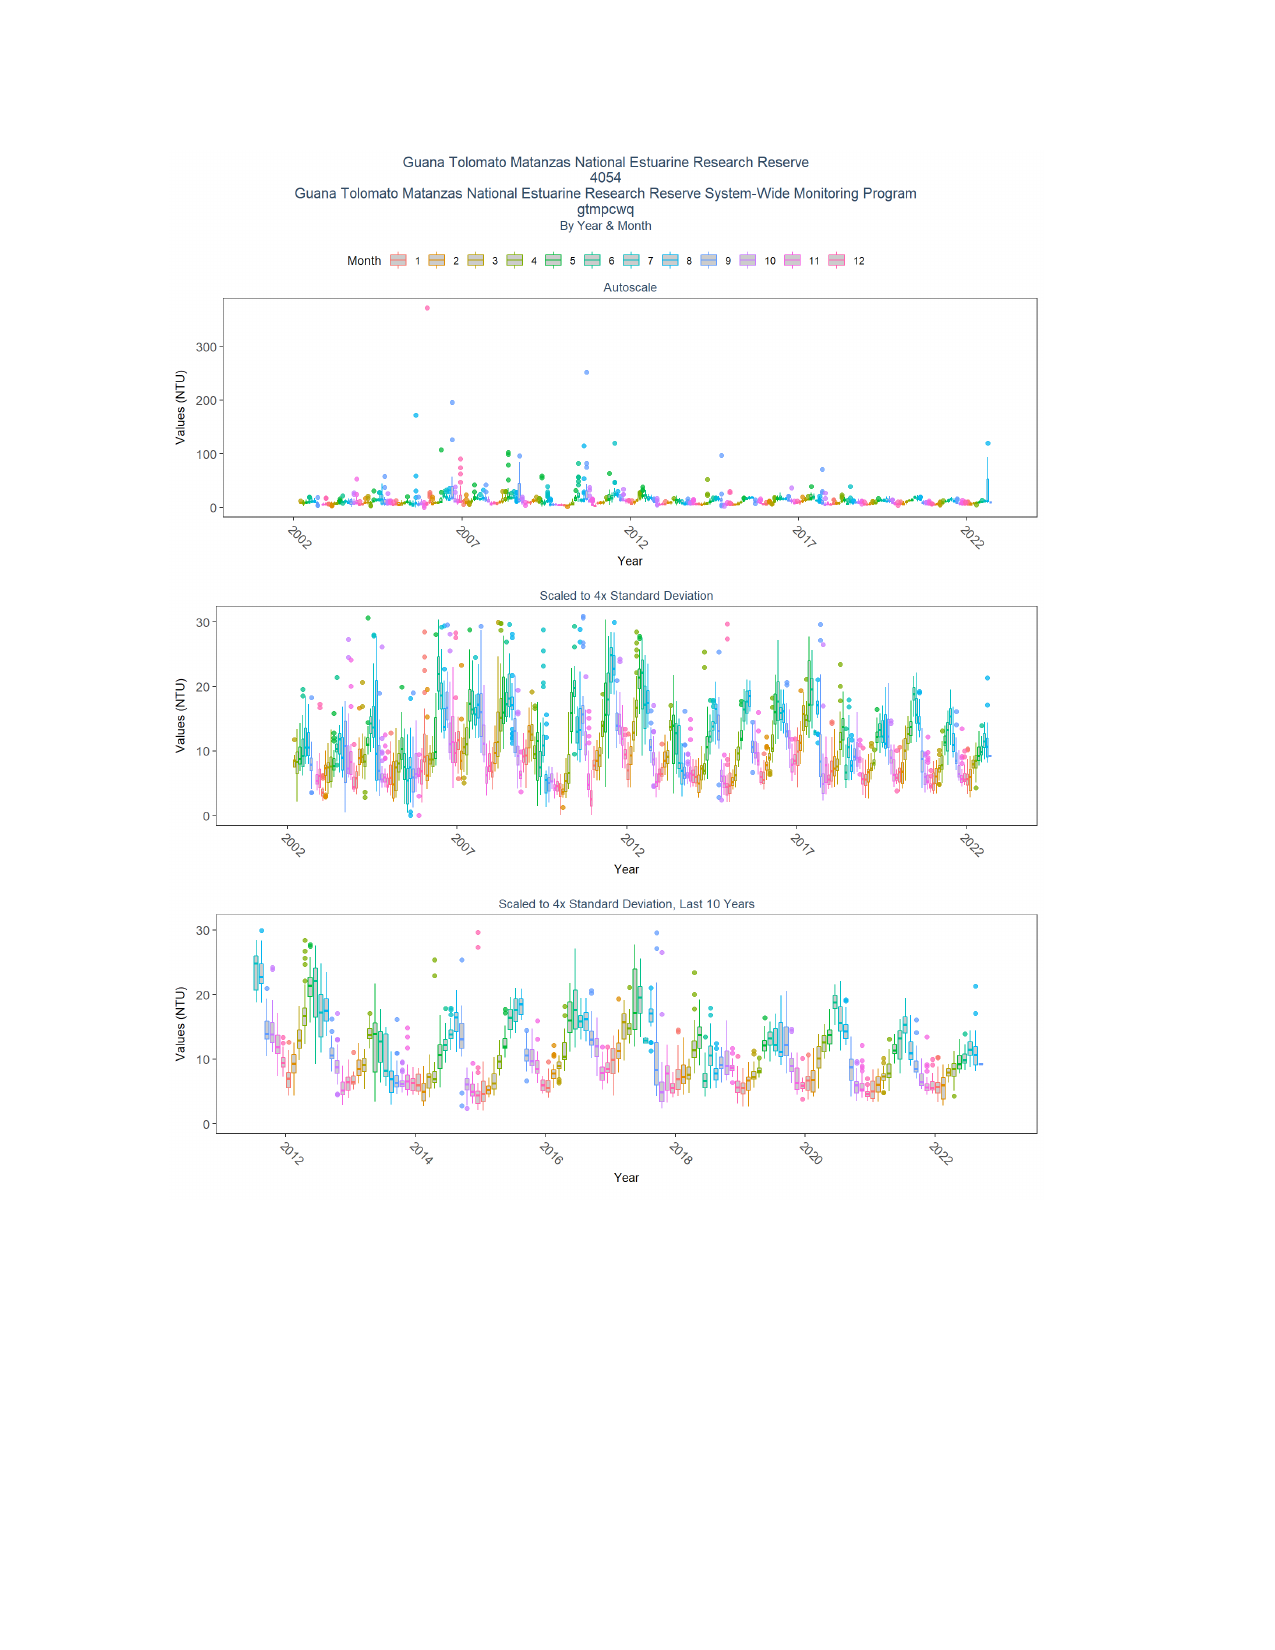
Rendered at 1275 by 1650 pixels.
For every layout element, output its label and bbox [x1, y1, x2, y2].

picture [168, 150, 1044, 1200]
